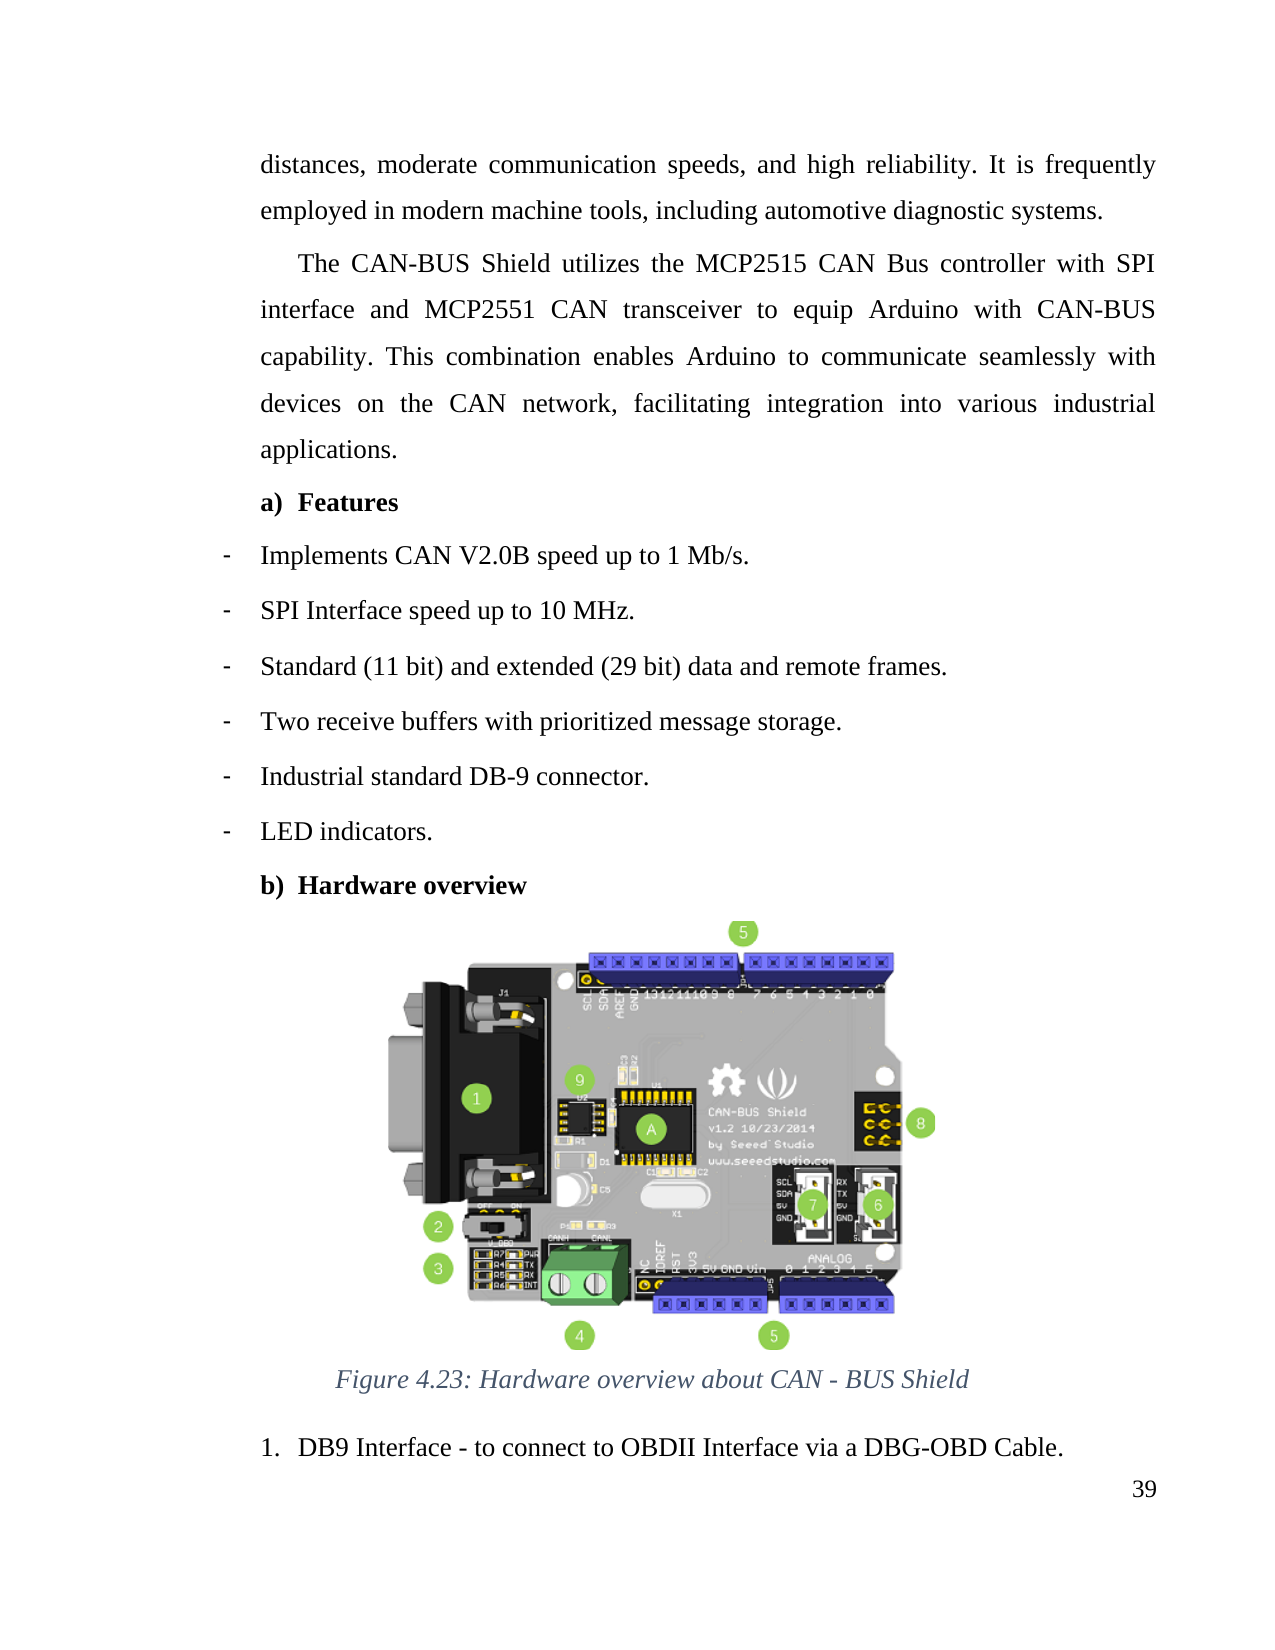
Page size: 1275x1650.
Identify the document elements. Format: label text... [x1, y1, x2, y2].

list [260, 148, 1157, 226]
list Two receive buffers with prioritized message storage. [223, 704, 1157, 737]
list Hardware overview [260, 869, 1157, 901]
list Features [260, 486, 1157, 517]
list SPI Interface speed up to 10 MHz. [223, 593, 1157, 626]
list The CAN-BUS Shield utilizes the MCP2515 CAN Bus controller with SPI interface and MCP2551 CAN transceiver to equip Arduino with CAN-BUS capability. This combination enables Arduino to communicate seamlessly with devices on the CAN network, facilitating integration into various industrial applications. [260, 247, 1157, 464]
picture [388, 921, 936, 1350]
list Implements CAN V2.0B speed up to 1 Mb/s. [223, 538, 1157, 571]
list Industrial standard DB-9 connector. [223, 759, 1157, 792]
list DB9 Interface - to connect to OBDII Interface via a DBG-OBD Cable. [260, 1431, 1157, 1462]
list Standard (11 bit) and extended (29 bit) data and remote frames. [223, 649, 1157, 682]
list LED indicators. [223, 814, 1157, 847]
